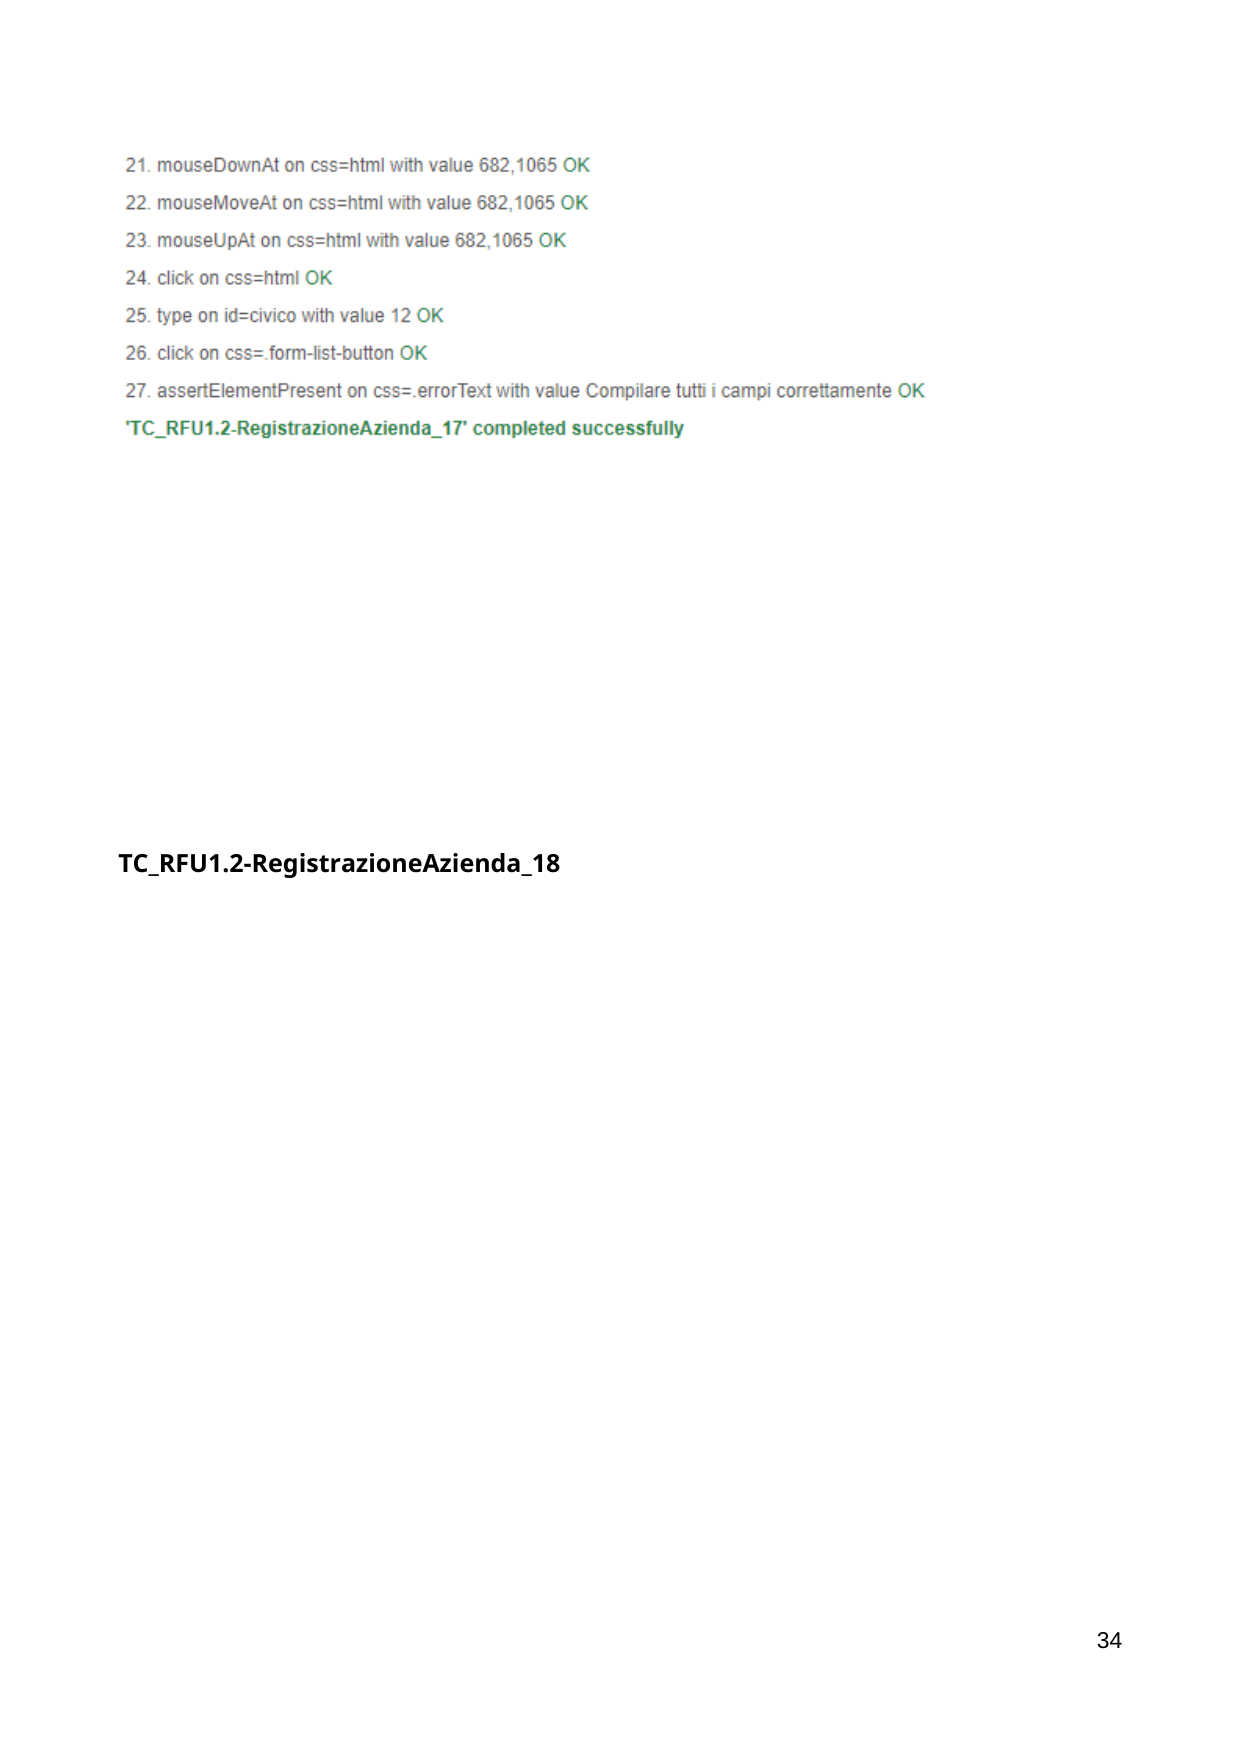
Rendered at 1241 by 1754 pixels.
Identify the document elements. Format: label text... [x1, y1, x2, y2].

text TC_RFU1.2-RegistrazioneAzienda_18 [118, 845, 1122, 879]
picture [118, 147, 933, 443]
